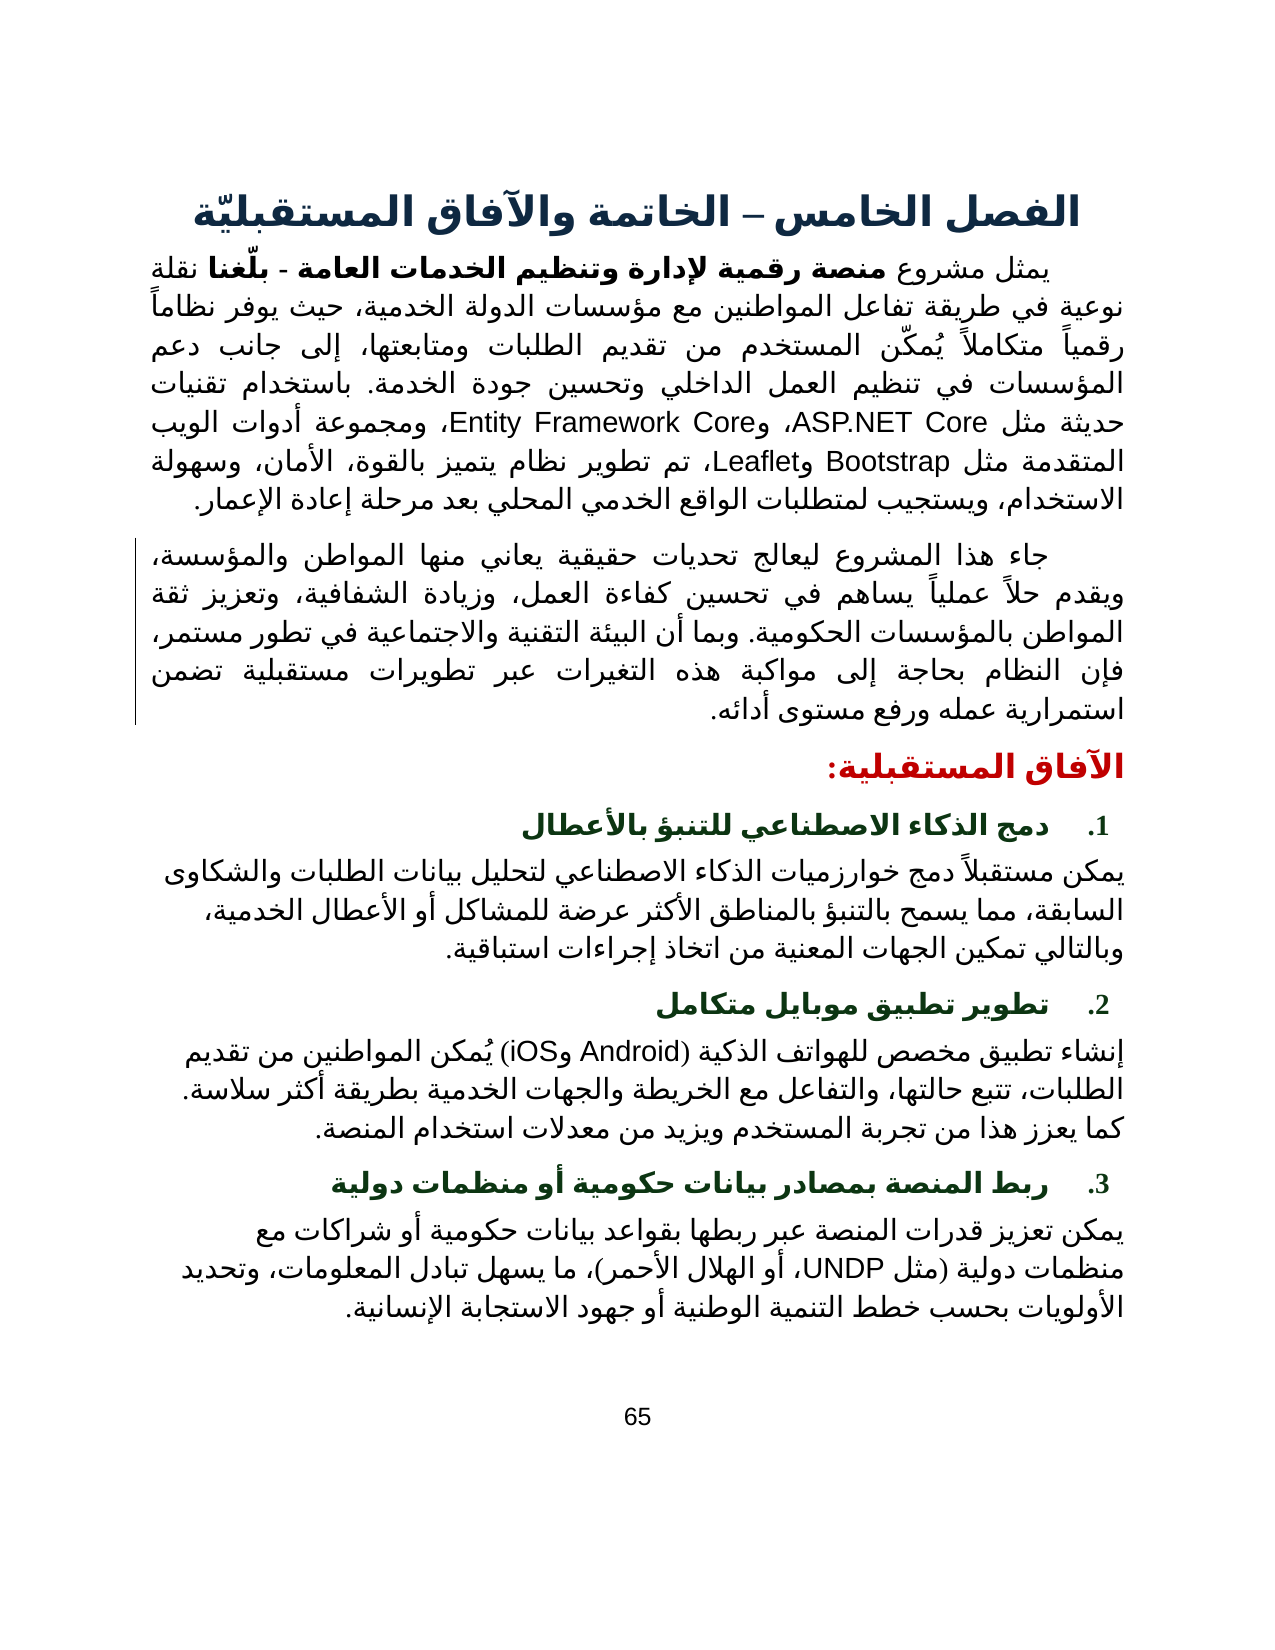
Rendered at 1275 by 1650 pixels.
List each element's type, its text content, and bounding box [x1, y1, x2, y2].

text جاء هذا المشروع ليعالج تحديات حقيقية يعاني منها المواطن والمؤسسة، ويقدم حلاً عملياً يساهم في تحسين كفاءة العمل، وزيادة الشفافية، وتعزيز ثقة المواطن بالمؤسسات الحكومية. وبما أن البيئة التقنية والاجتماعية في تطور مستمر، فإن النظام بحاجة إلى مواكبة هذه التغيرات عبر تطويرات مستقبلية تضمن استمرارية عمله ورفع مستوى أدائه. [150, 538, 1125, 725]
text يمكن مستقبلاً دمج خوارزميات الذكاء الاصطناعي لتحليل بيانات الطلبات والشكاوى السابقة، مما يسمح بالتنبؤ بالمناطق الأكثر عرضة للمشاكل أو الأعطال الخدمية، وبالتالي تمكين الجهات المعنية من اتخاذ إجراءات استباقية. [150, 854, 1125, 965]
text إنشاء تطبيق مخصص للهواتف الذكية (Android وiOS) يُمكن المواطنين من تقديم الطلبات، تتبع حالتها، والتفاعل مع الخريطة والجهات الخدمية بطريقة أكثر سلاسة. كما يعزز هذا من تجربة المستخدم ويزيد من معدلات استخدام المنصة. [150, 1034, 1125, 1144]
text يمثل مشروع منصة رقمية لإدارة وتنظيم الخدمات العامة - بلّغنا نقلة نوعية في طريقة تفاعل المواطنين مع مؤسسات الدولة الخدمية، حيث يوفر نظاماً رقمياً متكاملاً يُمكّن المستخدم من تقديم الطلبات ومتابعتها، إلى جانب دعم المؤسسات في تنظيم العمل الداخلي وتحسين جودة الخدمة. باستخدام تقنيات حديثة مثل ASP.NET Core، وEntity Framework Core، ومجموعة أدوات الويب المتقدمة مثل Bootstrap وLeaflet، تم تطوير نظام يتميز بالقوة، الأمان، وسهولة الاستخدام، ويستجيب لمتطلبات الواقع الخدمي المحلي بعد مرحلة إعادة الإعمار. [150, 251, 1125, 516]
list دمج الذكاء الاصطناعي للتنبؤ بالأعطال [150, 808, 1087, 841]
text الفصل الخامس – الخاتمة والآفاق المستقبليّة [150, 187, 1125, 235]
list ربط المنصة بمصادر بيانات حكومية أو منظمات دولية [150, 1166, 1087, 1200]
text يمكن تعزيز قدرات المنصة عبر ربطها بقواعد بيانات حكومية أو شراكات مع منظمات دولية (مثل UNDP، أو الهلال الأحمر)، ما يسهل تبادل المعلومات، وتحديد الأولويات بحسب خطط التنمية الوطنية أو جهود الاستجابة الإنسانية. [150, 1213, 1125, 1324]
text الآفاق المستقبلية: [150, 747, 1125, 785]
list تطوير تطبيق موبايل متكامل [150, 987, 1087, 1020]
